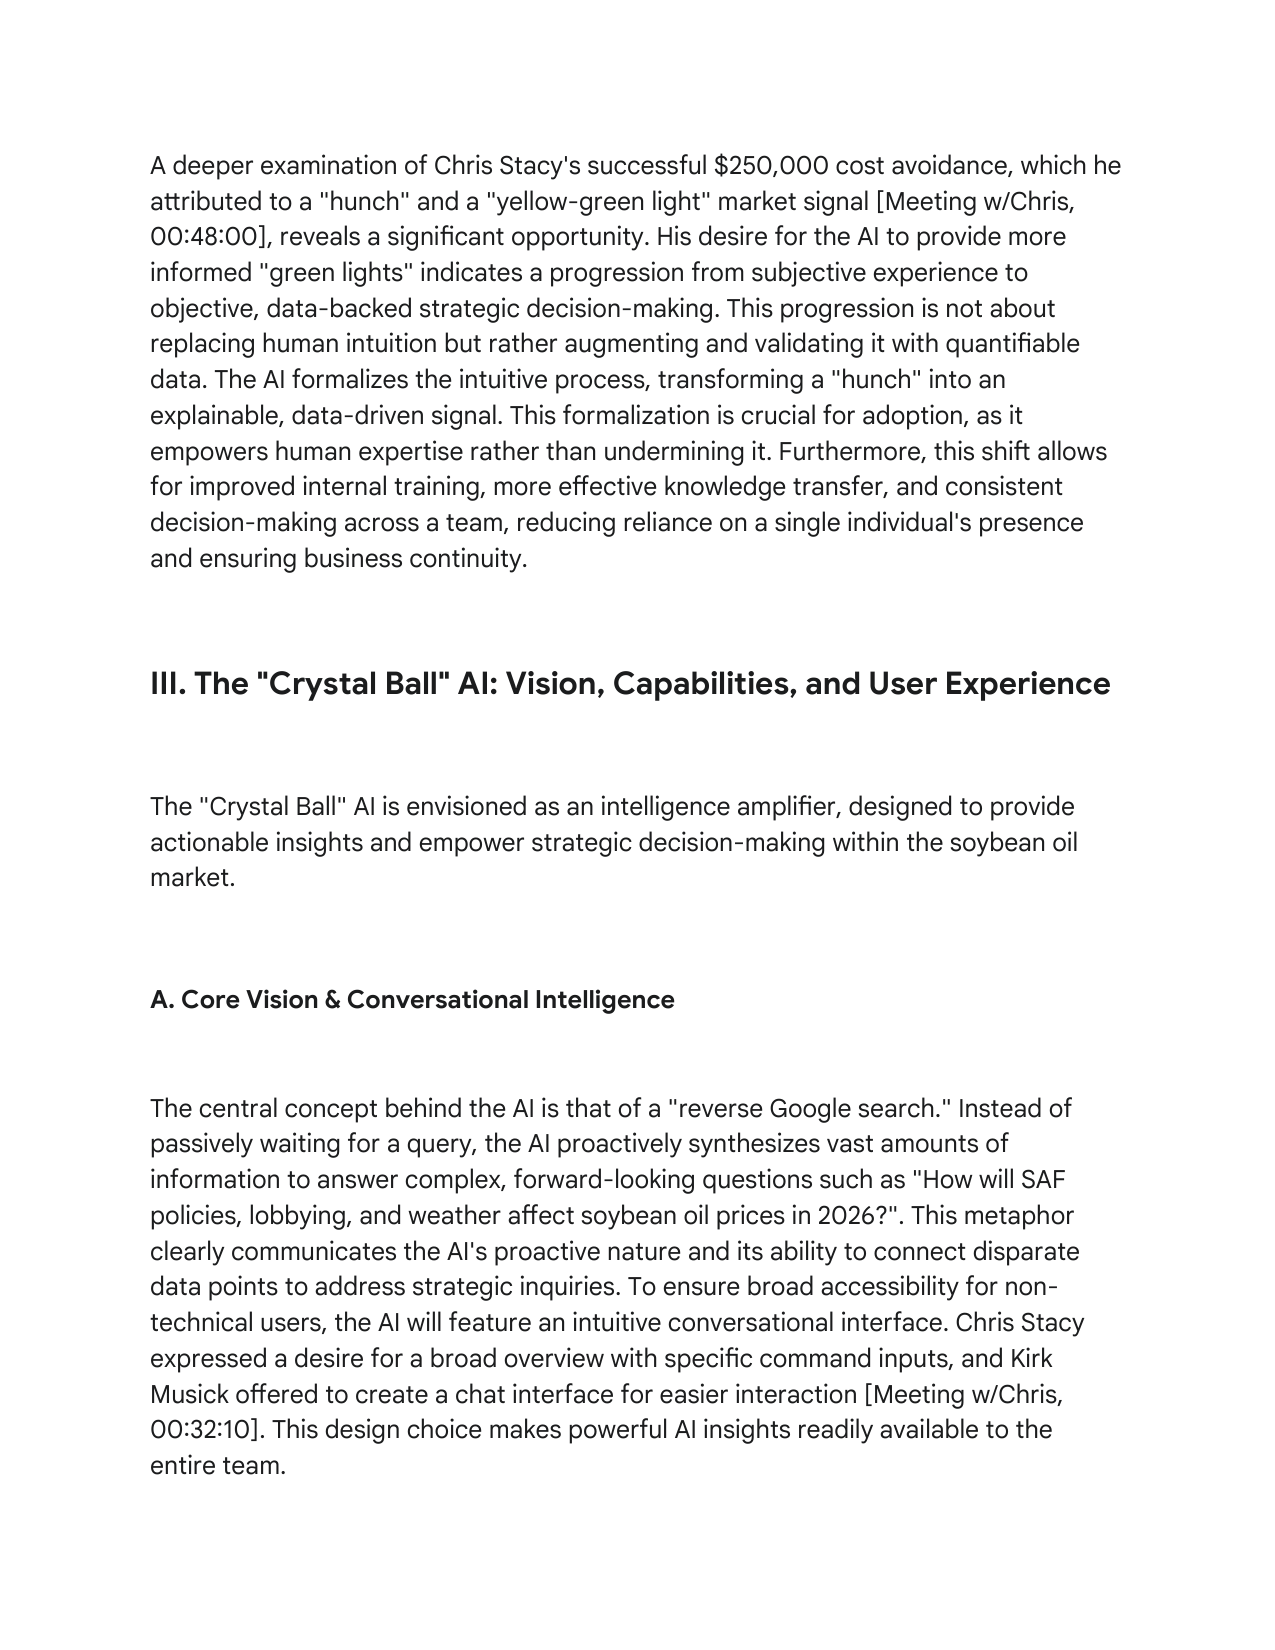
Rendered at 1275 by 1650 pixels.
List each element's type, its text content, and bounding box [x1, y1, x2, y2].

subtitle A. Core Vision & Conversational Intelligence [150, 984, 1125, 1015]
text A deeper examination of Chris Stacy's successful $250,000 cost avoidance, which he attributed to a "hunch" and a "yellow-green light" market signal [Meeting w/Chris, 00:48:00], reveals a significant opportunity. His desire for the AI to provide more informed "green lights" indicates a progression from subjective experience to objective, data-backed strategic decision-making. This progression is not about replacing human intuition but rather augmenting and validating it with quantifiable data. The AI formalizes the intuitive process, transforming a "hunch" into an explainable, data-driven signal. This formalization is crucial for adoption, as it empowers human expertise rather than undermining it. Furthermore, this shift allows for improved internal training, more effective knowledge transfer, and consistent decision-making across a team, reducing reliance on a single individual's presence and ensuring business continuity. [150, 150, 1125, 574]
text The central concept behind the AI is that of a "reverse Google search." Instead of passively waiting for a query, the AI proactively synthesizes vast amounts of information to answer complex, forward-looking questions such as "How will SAF policies, lobbying, and weather affect soybean oil prices in 2026?". This metaphor clearly communicates the AI's proactive nature and its ability to connect disparate data points to address strategic inquiries. To ensure broad accessibility for non-technical users, the AI will feature an intuitive conversational interface. Chris Stacy expressed a desire for a broad overview with specific command inputs, and Kirk Musick offered to create a chat interface for easier interaction [Meeting w/Chris, 00:32:10]. This design choice makes powerful AI insights readily available to the entire team. [150, 1093, 1125, 1482]
subtitle III. The "Crystal Ball" AI: Vision, Capabilities, and User Experience [150, 664, 1125, 704]
text The "Crystal Ball" AI is envisioned as an intelligence amplifier, designed to provide actionable insights and empower strategic decision-making within the soybean oil market. [150, 791, 1125, 894]
